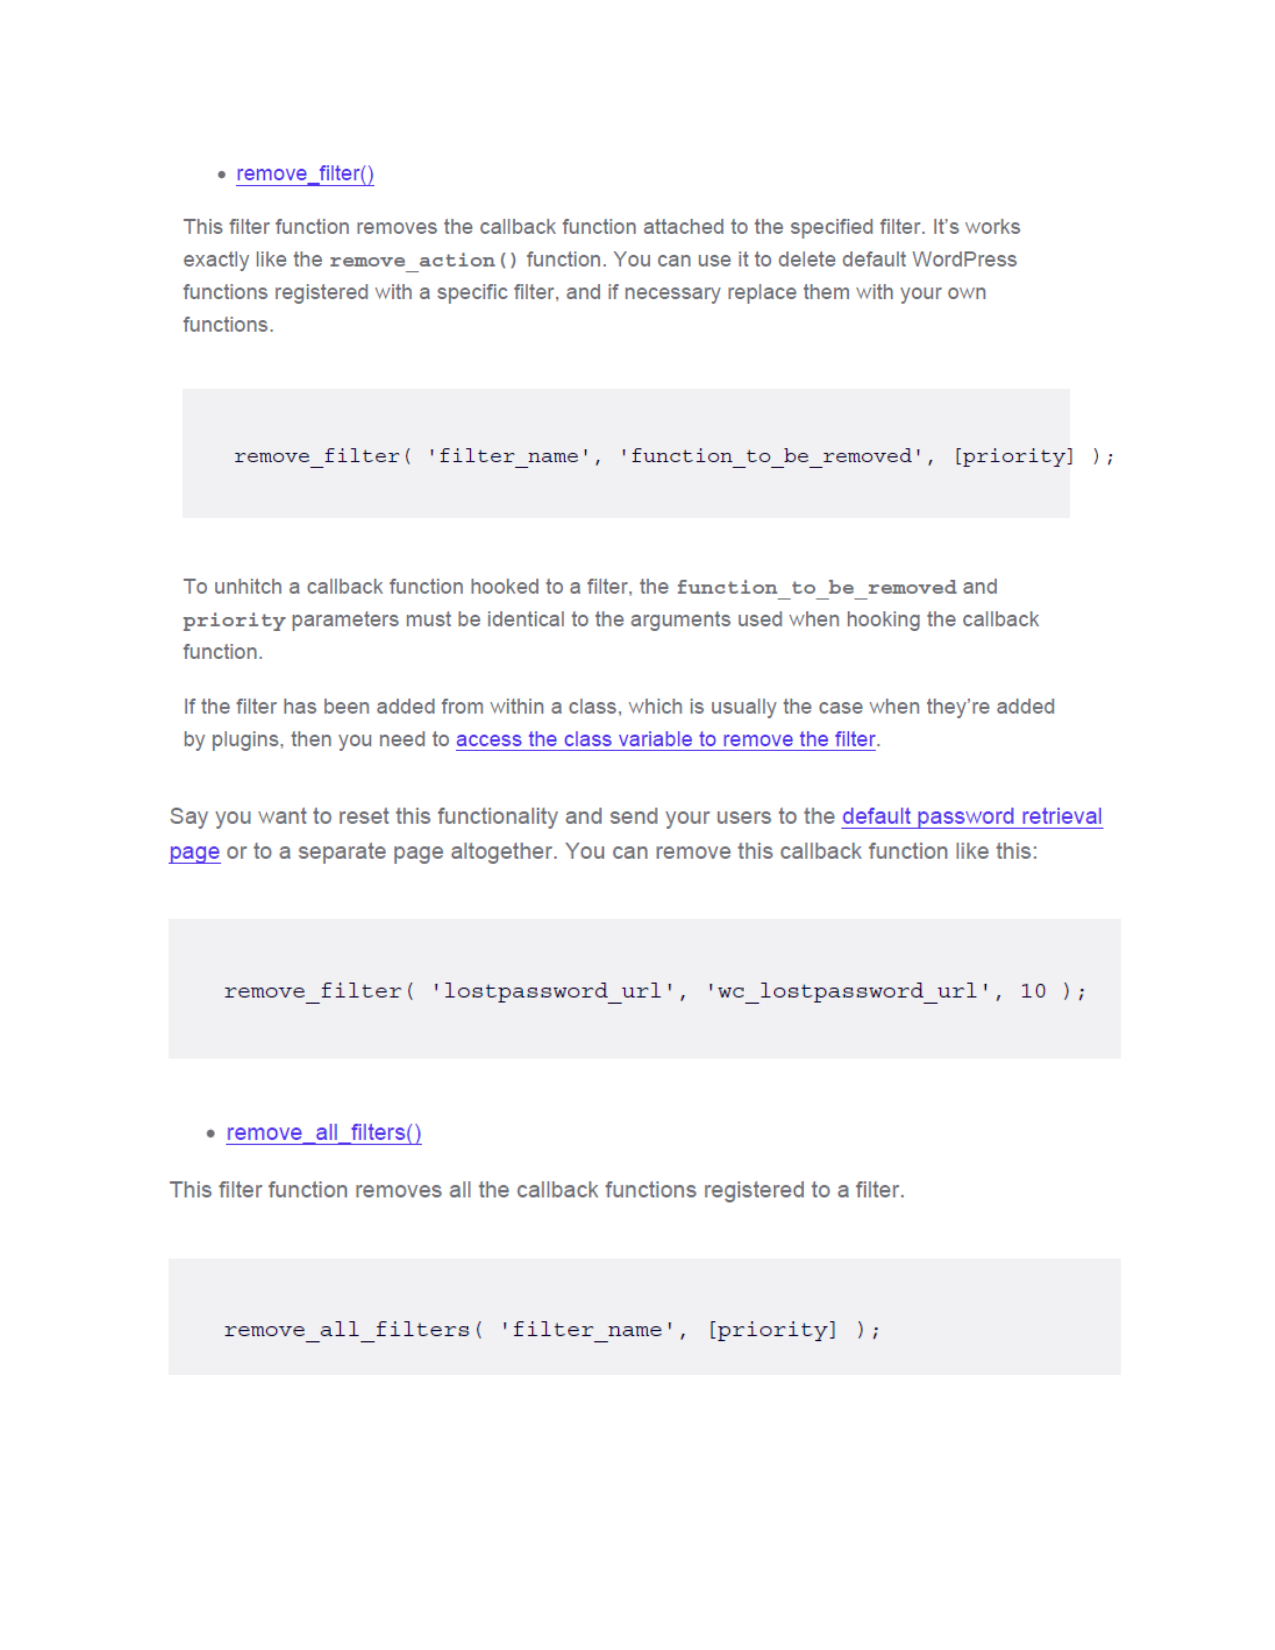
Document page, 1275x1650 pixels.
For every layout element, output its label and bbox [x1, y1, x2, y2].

picture [150, 150, 1125, 765]
picture [150, 789, 1125, 1375]
